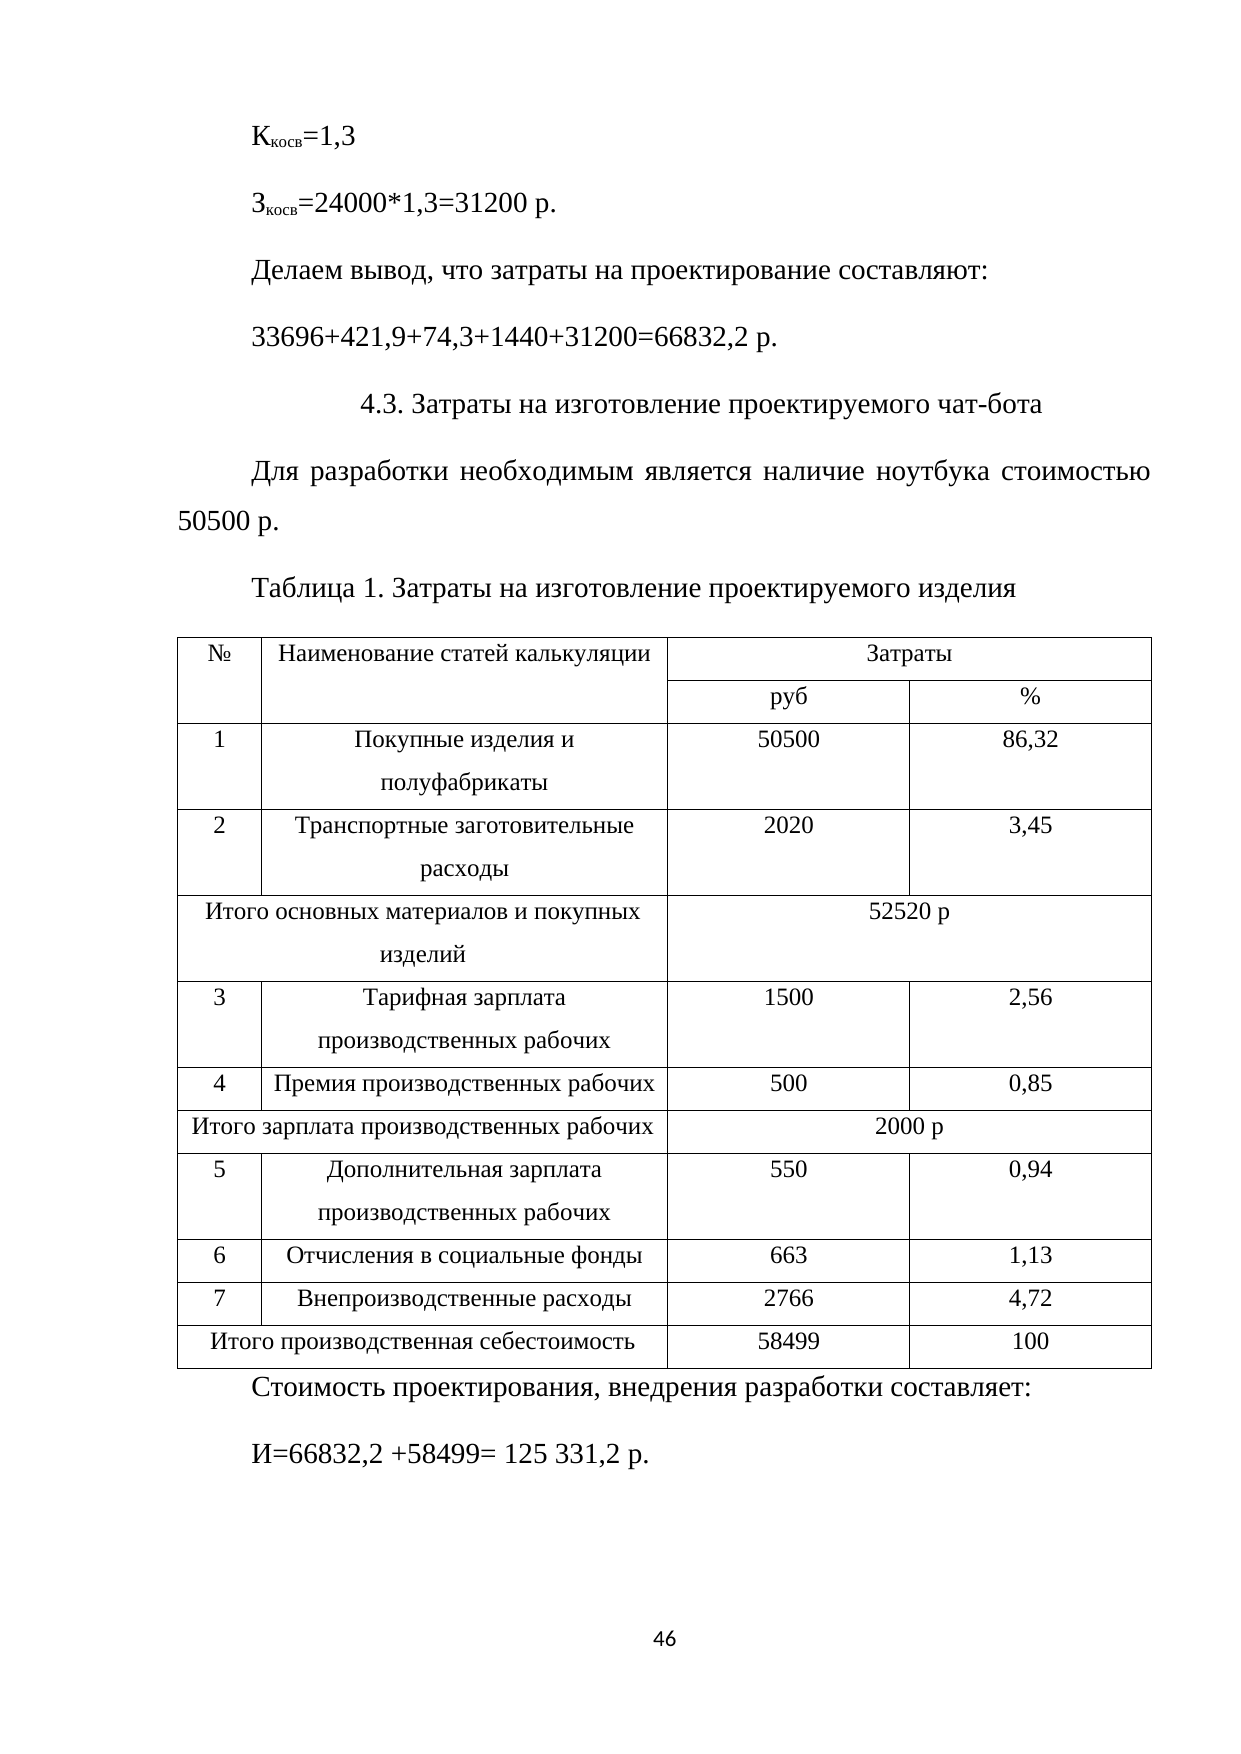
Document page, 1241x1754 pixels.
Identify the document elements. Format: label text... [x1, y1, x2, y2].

table_cell 1500 [668, 982, 909, 1067]
table_cell 0,94 [910, 1154, 1151, 1239]
table_cell 2000 р [668, 1111, 1151, 1153]
table_cell 0,85 [910, 1068, 1151, 1110]
table_cell 3,45 [910, 810, 1151, 895]
text Зкосв=24000*1,3=31200 р. [177, 185, 1152, 219]
table_header Наименование статей калькуляции [262, 638, 667, 723]
text Таблица 1. Затраты на изготовление проектируемого изделия [177, 570, 1152, 604]
table_cell Отчисления в социальные фонды [262, 1240, 667, 1282]
table_cell Покупные изделия и полуфабрикаты [262, 724, 667, 809]
table_cell 2020 [668, 810, 909, 895]
table_cell 86,32 [910, 724, 1151, 809]
table_cell 500 [668, 1068, 909, 1110]
table_cell Тарифная зарплата производственных рабочих [262, 982, 667, 1067]
table_cell 2,56 [910, 982, 1151, 1067]
table_cell 4,72 [910, 1283, 1151, 1325]
table_cell 663 [668, 1240, 909, 1282]
text Стоимость проектирования, внедрения разработки составляет: [177, 1369, 1152, 1402]
table_cell % [910, 681, 1151, 723]
table_cell 7 [178, 1283, 261, 1325]
table_cell 52520 р [668, 896, 1151, 981]
table_cell Итого зарплата производственных рабочих [178, 1111, 667, 1153]
text И=66832,2 +58499= 125 331,2 р. [177, 1436, 1152, 1469]
table_cell 2 [178, 810, 261, 895]
text 33696+421,9+74,3+1440+31200=66832,2 р. [177, 319, 1152, 353]
table_cell 6 [178, 1240, 261, 1282]
table_cell 550 [668, 1154, 909, 1239]
text Ккосв=1,3 [177, 118, 1152, 152]
table_cell 3 [178, 982, 261, 1067]
text Для разработки необходимым является наличие ноутбука стоимостью 50500 р. [177, 453, 1152, 537]
table_header № [178, 638, 261, 723]
table_header Затраты [668, 638, 1151, 680]
table_cell 2766 [668, 1283, 909, 1325]
table_cell Итого производственная себестоимость [178, 1326, 667, 1368]
table_cell 100 [910, 1326, 1151, 1368]
table_cell Транспортные заготовительные расходы [262, 810, 667, 895]
table_cell руб [668, 681, 909, 723]
table_cell 58499 [668, 1326, 909, 1368]
table_cell Итого основных материалов и покупных изделий [178, 896, 667, 981]
text Делаем вывод, что затраты на проектирование составляют: [177, 252, 1152, 286]
table_cell Дополнительная зарплата производственных рабочих [262, 1154, 667, 1239]
table_cell 1 [178, 724, 261, 809]
table_cell 50500 [668, 724, 909, 809]
table_cell 4 [178, 1068, 261, 1110]
table_cell Премия производственных рабочих [262, 1068, 667, 1110]
table_cell 5 [178, 1154, 261, 1239]
table_cell Внепроизводственные расходы [262, 1283, 667, 1325]
table_cell 1,13 [910, 1240, 1151, 1282]
text 4.3. Затраты на изготовление проектируемого чат-бота [177, 386, 1152, 419]
